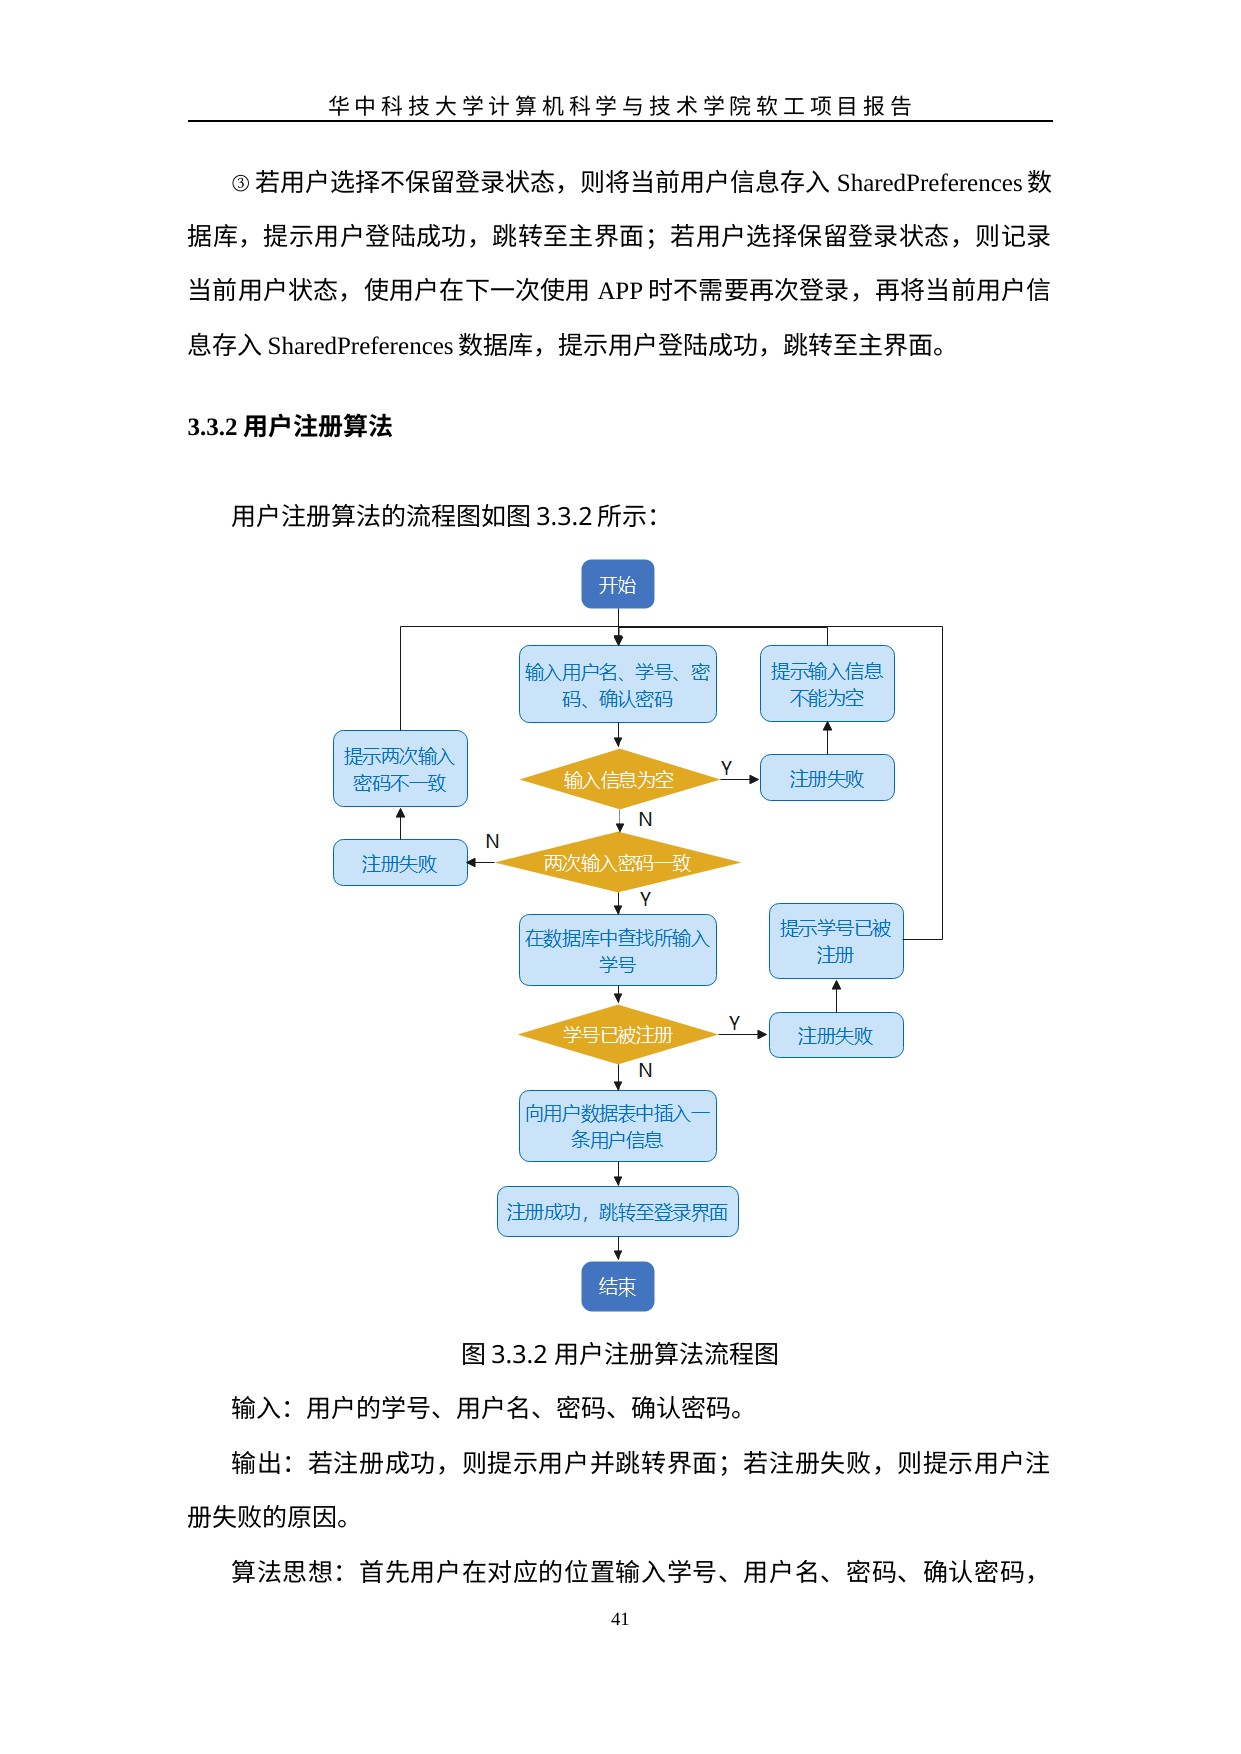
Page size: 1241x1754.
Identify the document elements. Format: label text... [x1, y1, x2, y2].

text 输入：用户的学号、用户名、密码、确认密码。 [187, 1389, 1053, 1425]
subtitle 3.3.2 用户注册算法 [187, 407, 1053, 443]
text 用户注册算法的流程图如图3.3.2所示： [187, 496, 1053, 533]
text 输出：若注册成功，则提示用户并跳转界面；若注册失败，则提示用户注册失败的原因。 [187, 1443, 1053, 1534]
text 图3.3.2 用户注册算法流程图 [187, 1334, 1053, 1371]
text ③若用户选择不保留登录状态，则将当前用户信息存入SharedPreferences数据库，提示用户登陆成功，跳转至主界面；若用户选择保留登录状态，则记录当前用户状态，使用户在下一次使用APP时不需要再次登录，再将当前用户信息存入SharedPreferences数据库，提示用户登陆成功，跳转至主界面。 [187, 162, 1053, 361]
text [187, 1552, 1053, 1588]
picture [187, 550, 1053, 1321]
